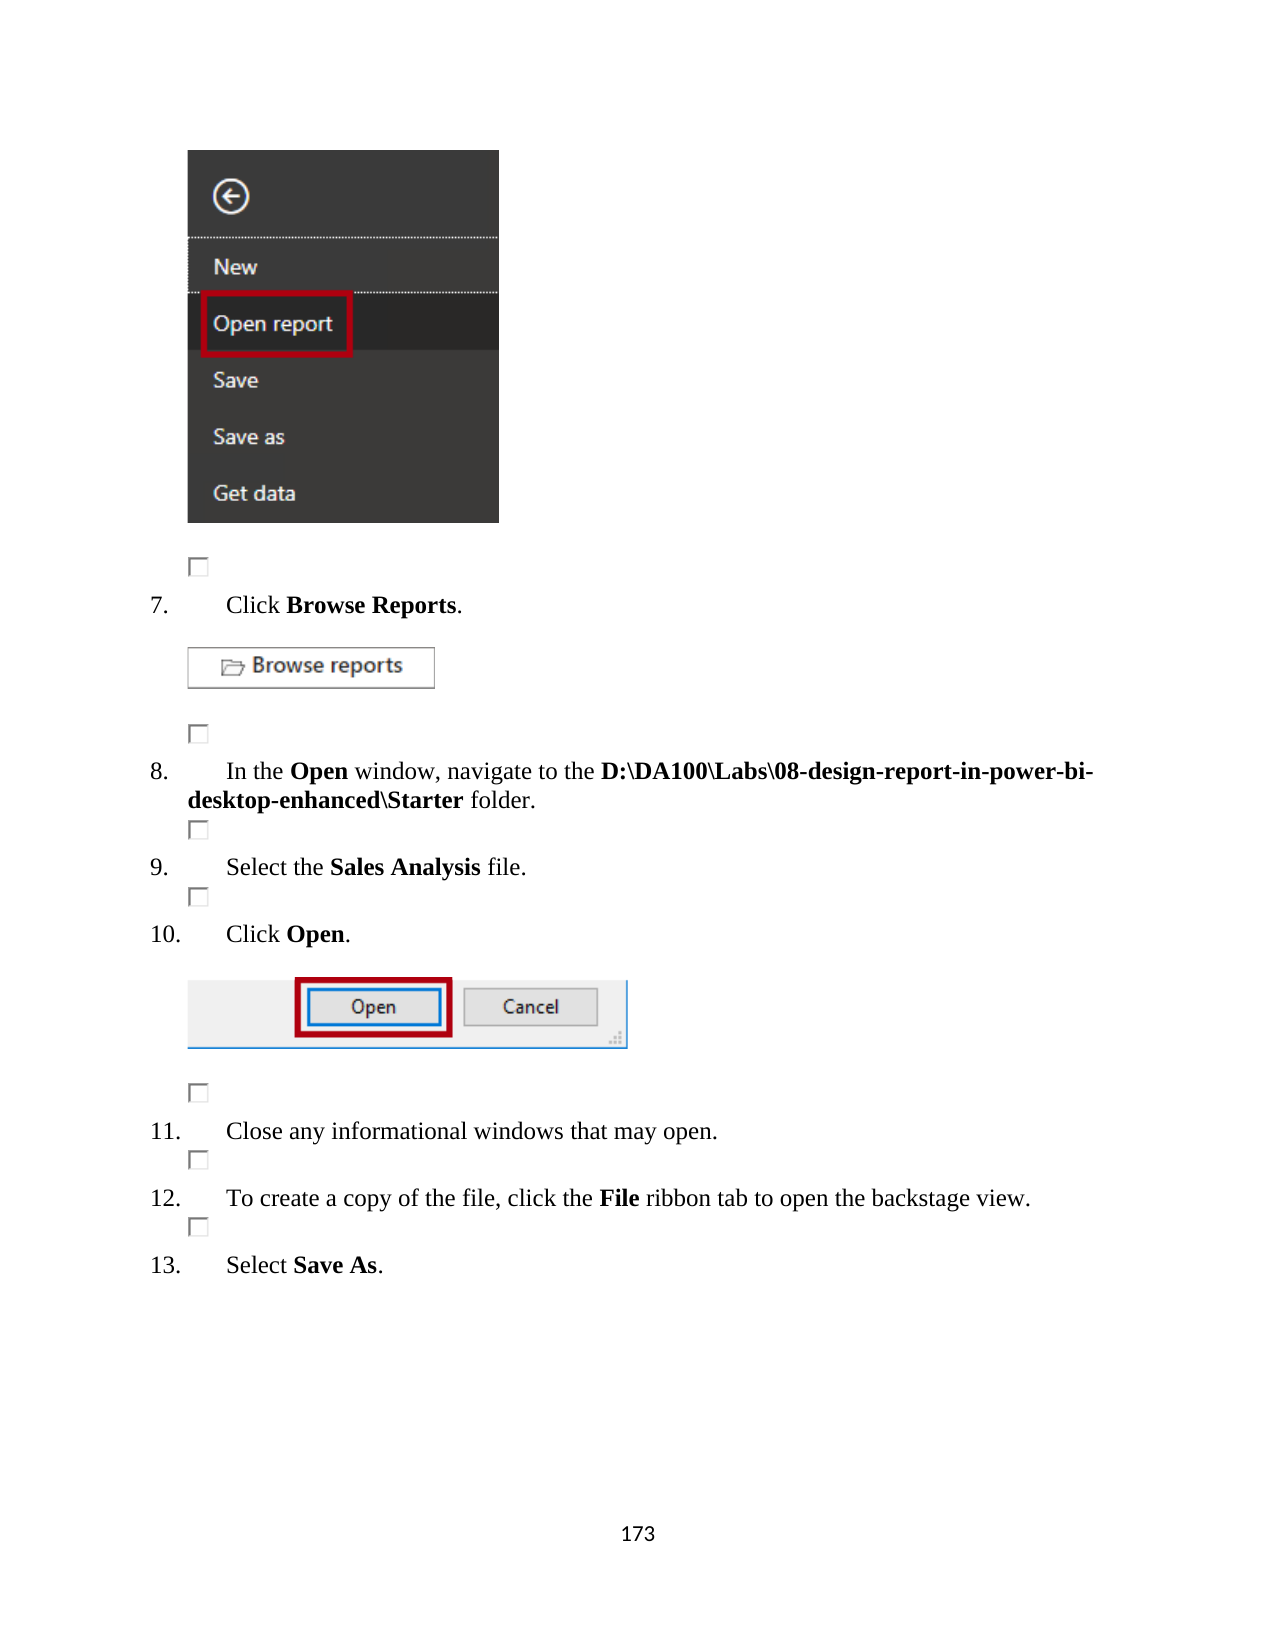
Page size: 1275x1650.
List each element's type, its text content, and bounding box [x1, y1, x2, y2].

picture [187, 647, 435, 689]
picture [187, 977, 628, 1049]
list In the Open window, navigate to the D:\DA100\Labs\08-design-report-in-power-bi-desktop-enhanced\Starter folder. [150, 718, 1162, 814]
list Close any informational windows that may open. [150, 1077, 1162, 1144]
list Click Open. [150, 881, 1162, 948]
list Click Browse Reports. [150, 551, 1162, 618]
list Select Save As. [150, 1212, 1162, 1279]
picture [187, 150, 499, 523]
list Select the Sales Analysis file. [150, 814, 1162, 881]
list To create a copy of the file, click the File ribbon tab to open the backstage view. [150, 1144, 1162, 1212]
